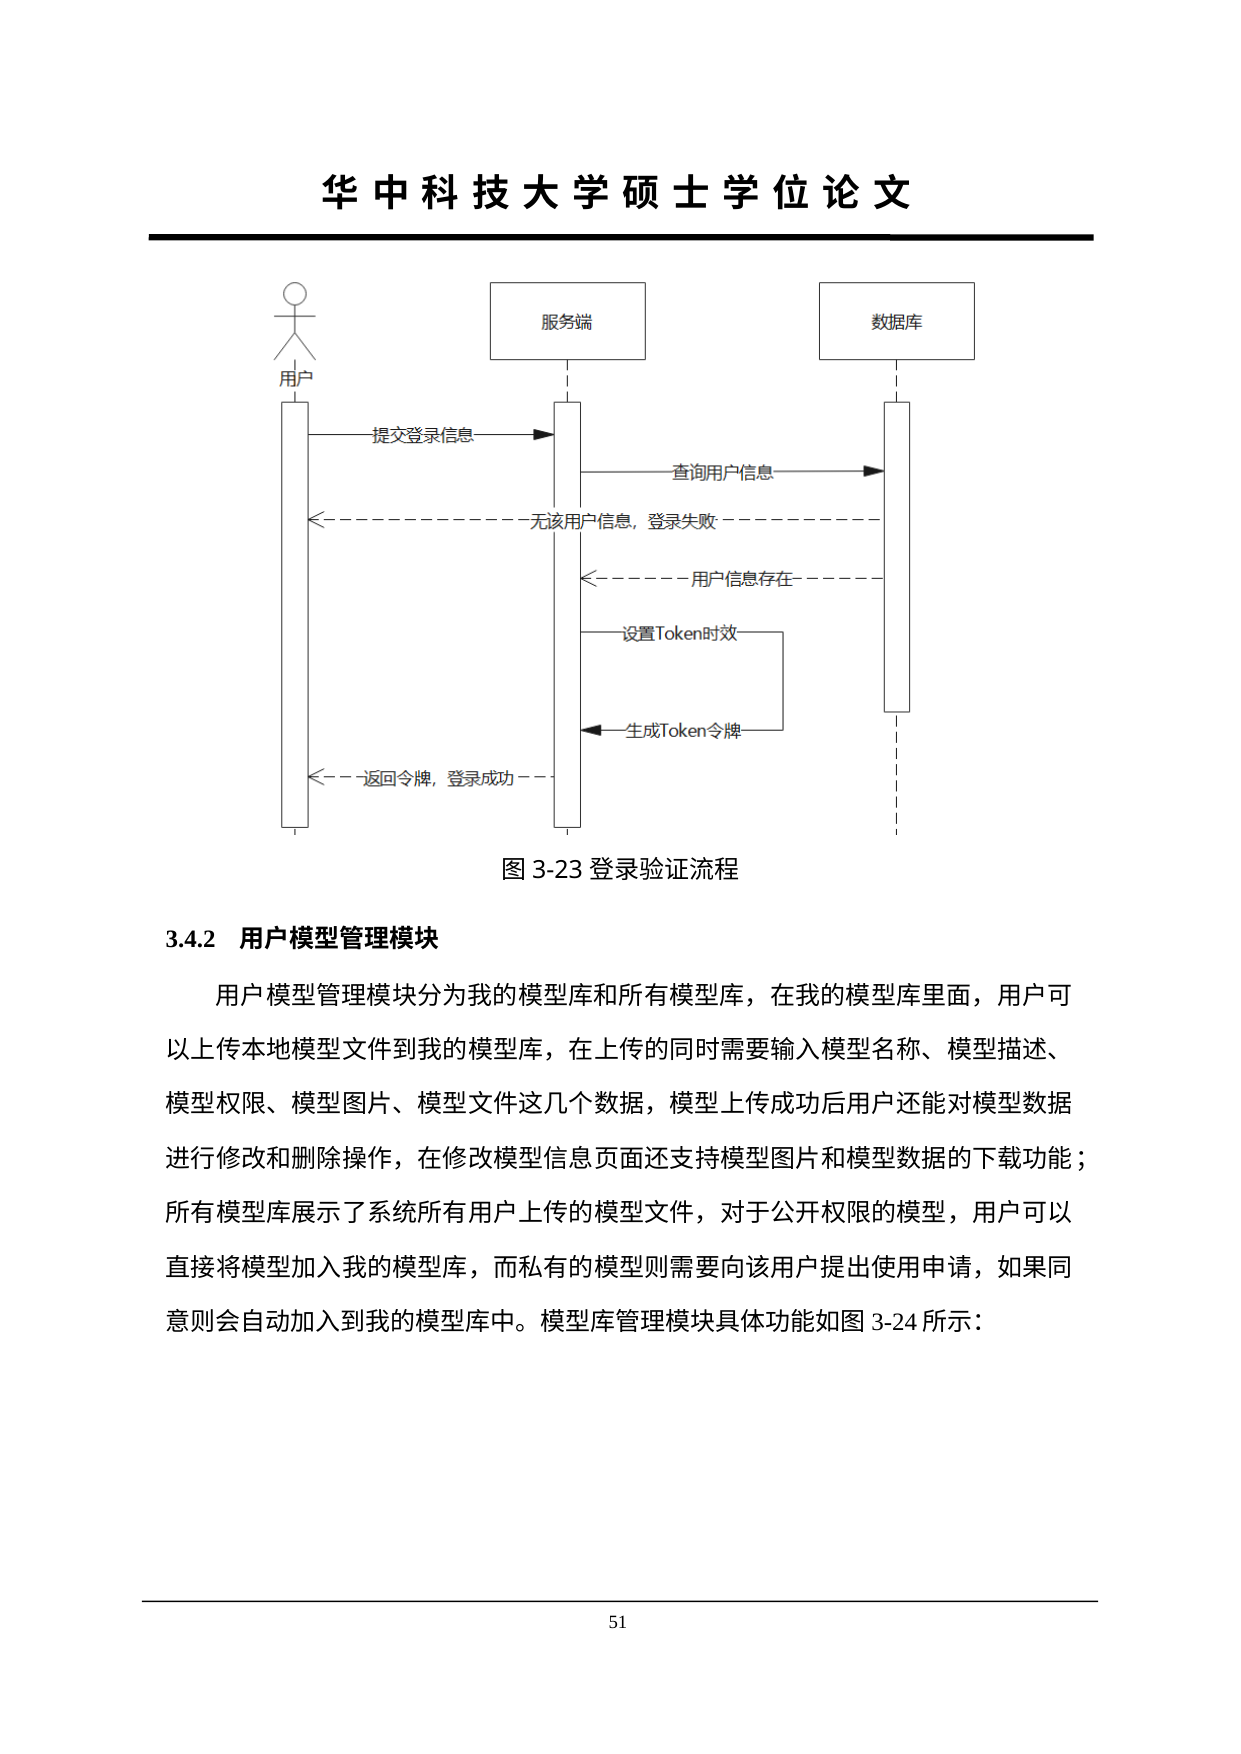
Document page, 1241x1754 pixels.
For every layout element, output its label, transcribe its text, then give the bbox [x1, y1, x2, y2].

picture [261, 265, 980, 835]
subtitle 用户模型管理模块 [165, 918, 1075, 954]
